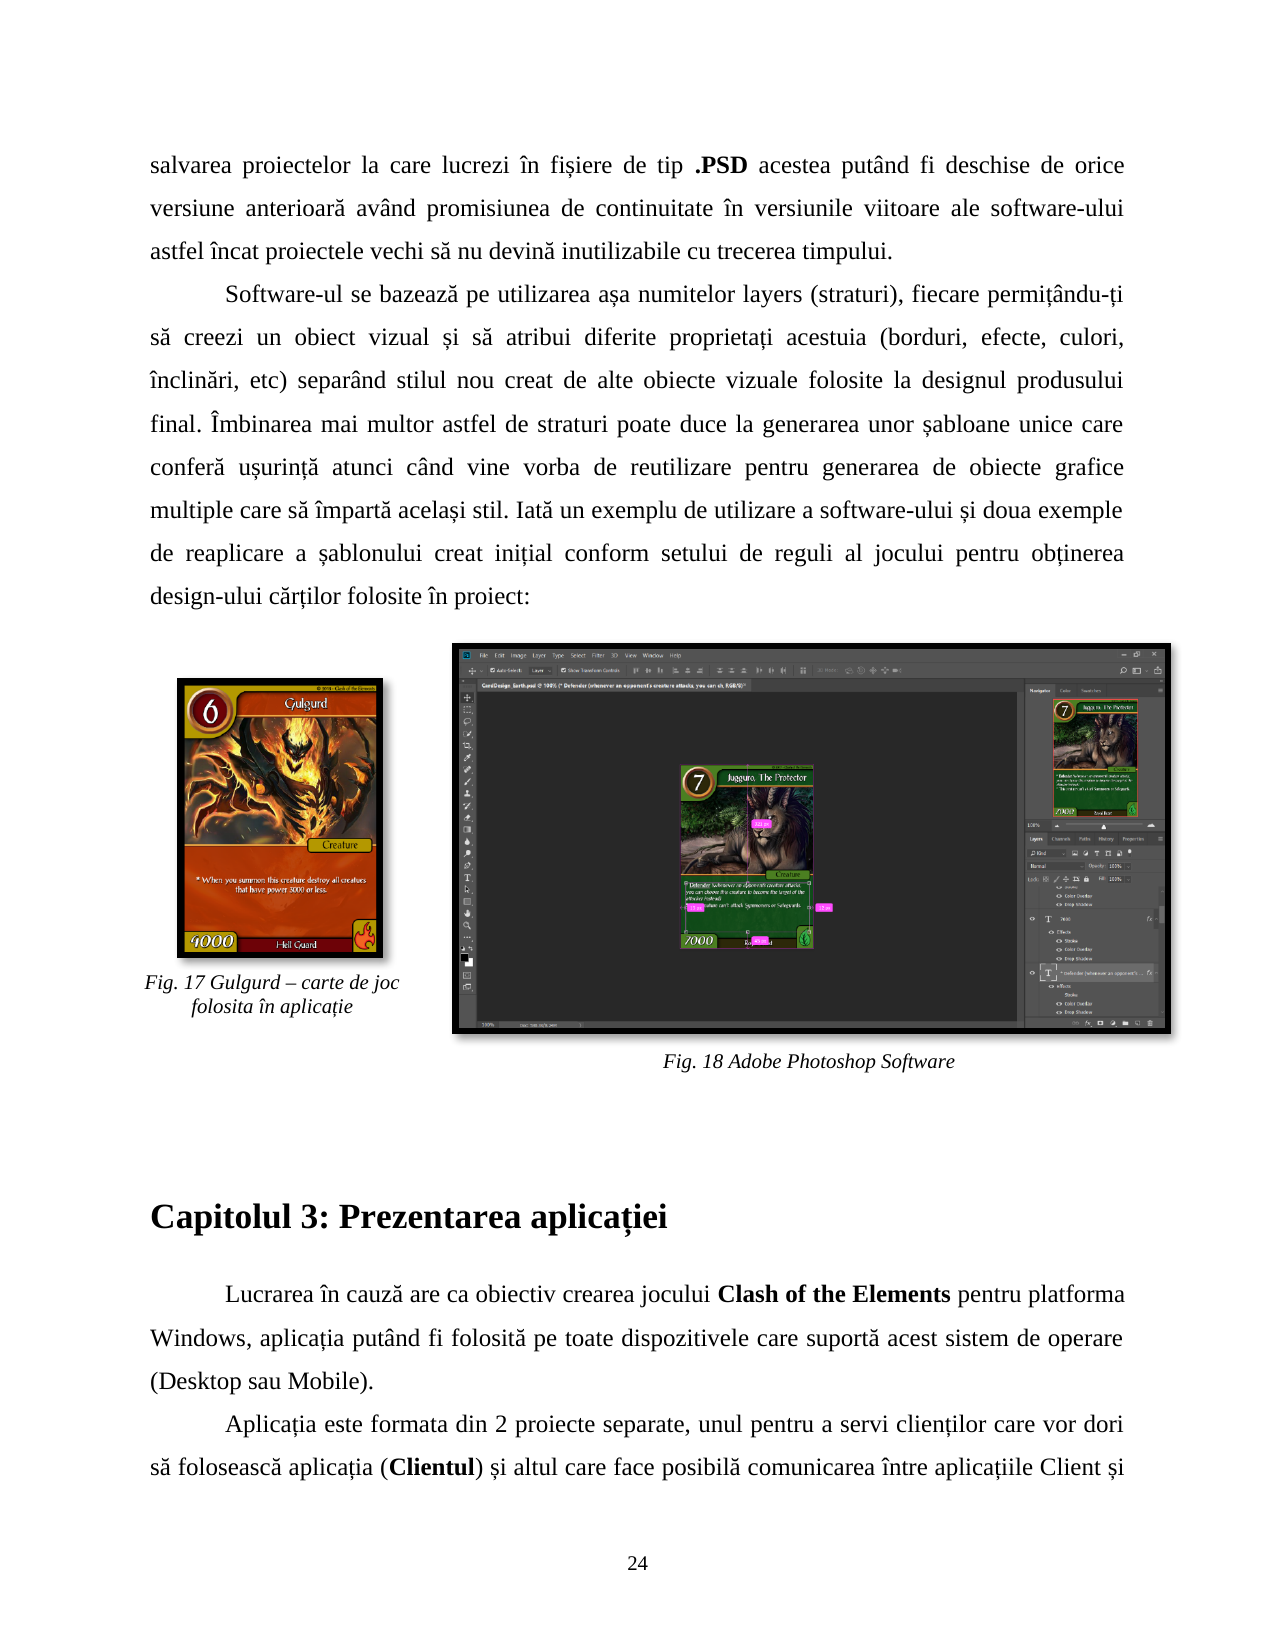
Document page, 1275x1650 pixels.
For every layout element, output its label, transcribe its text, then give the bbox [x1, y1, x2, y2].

text Software-ul se bazează pe utilizarea așa numitelor layers (straturi), fiecare permițându-ți să creezi un obiect vizual și să atribui diferite proprietați acestuia (borduri, efecte, culori, înclinări, etc) separând stilul nou creat de alte obiecte vizuale folosite la designul produsului final. Îmbinarea mai multor astfel de straturi poate duce la generarea unor șabloane unice care conferă ușurință atunci când vine vorba de reutilizare pentru generarea de obiecte grafice multiple care să împartă același stil. Iată un exemplu de utilizare a software-ului și doua exemple de reaplicare a șablonului creat inițial conform setului de reguli al jocului pentru obținerea design-ului cărților folosite în proiect: [150, 279, 1125, 610]
picture [183, 684, 377, 952]
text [150, 1409, 1125, 1481]
text Lucrarea în cauză are ca obiectiv crearea jocului Clash of the Elements pentru platforma Windows, aplicația putând fi folosită pe toate dispozitivele care suportă acest sistem de operare (Desktop sau Mobile). [150, 1279, 1125, 1394]
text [150, 150, 1125, 265]
subtitle Capitolul 3: Prezentarea aplicației [150, 1196, 1125, 1236]
picture [459, 649, 1165, 1028]
